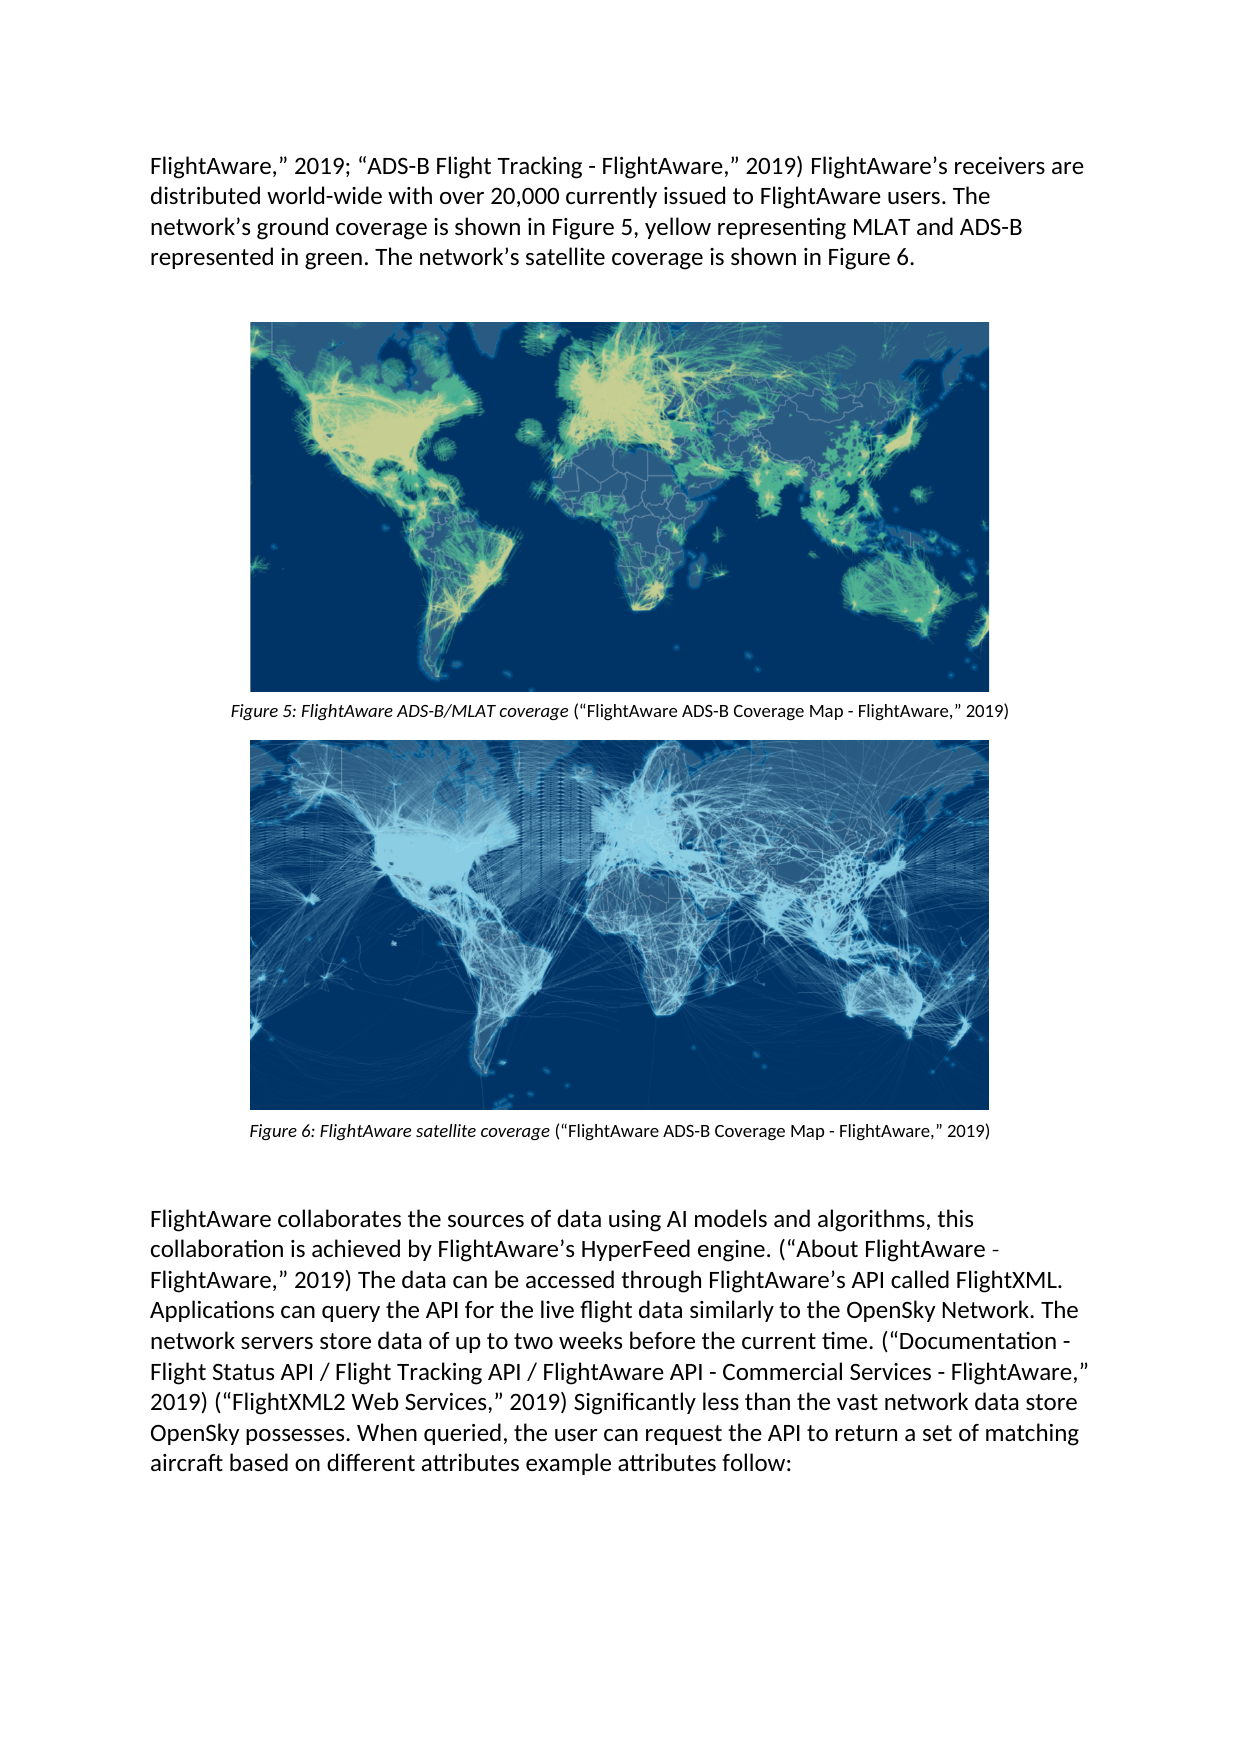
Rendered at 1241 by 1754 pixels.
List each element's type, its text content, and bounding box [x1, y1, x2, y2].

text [150, 150, 1090, 272]
text Figure 5: FlightAware ADS-B/MLAT coverage (“FlightAware ADS-B Coverage Map - FlightAware,” 2019) [150, 699, 1090, 722]
text FlightAware collaborates the sources of data using AI models and algorithms, this collaboration is achieved by FlightAware’s HyperFeed engine. (“About FlightAware - FlightAware,” 2019) The data can be accessed through FlightAware’s API called FlightXML. Applications can query the API for the live flight data similarly to the OpenSky Network. The network servers store data of up to two weeks before the current time. (“Documentation - Flight Status API / Flight Tracking API / FlightAware API - Commercial Services - FlightAware,” 2019) (“FlightXML2 Web Services,” 2019) Significantly less than the vast network data store OpenSky possesses. When queried, the user can request the API to return a set of matching aircraft based on different attributes example attributes follow: [150, 1203, 1090, 1478]
text Figure 6: FlightAware satellite coverage (“FlightAware ADS-B Coverage Map - FlightAware,” 2019) [150, 1119, 1090, 1142]
picture [250, 322, 990, 692]
picture [250, 740, 989, 1110]
